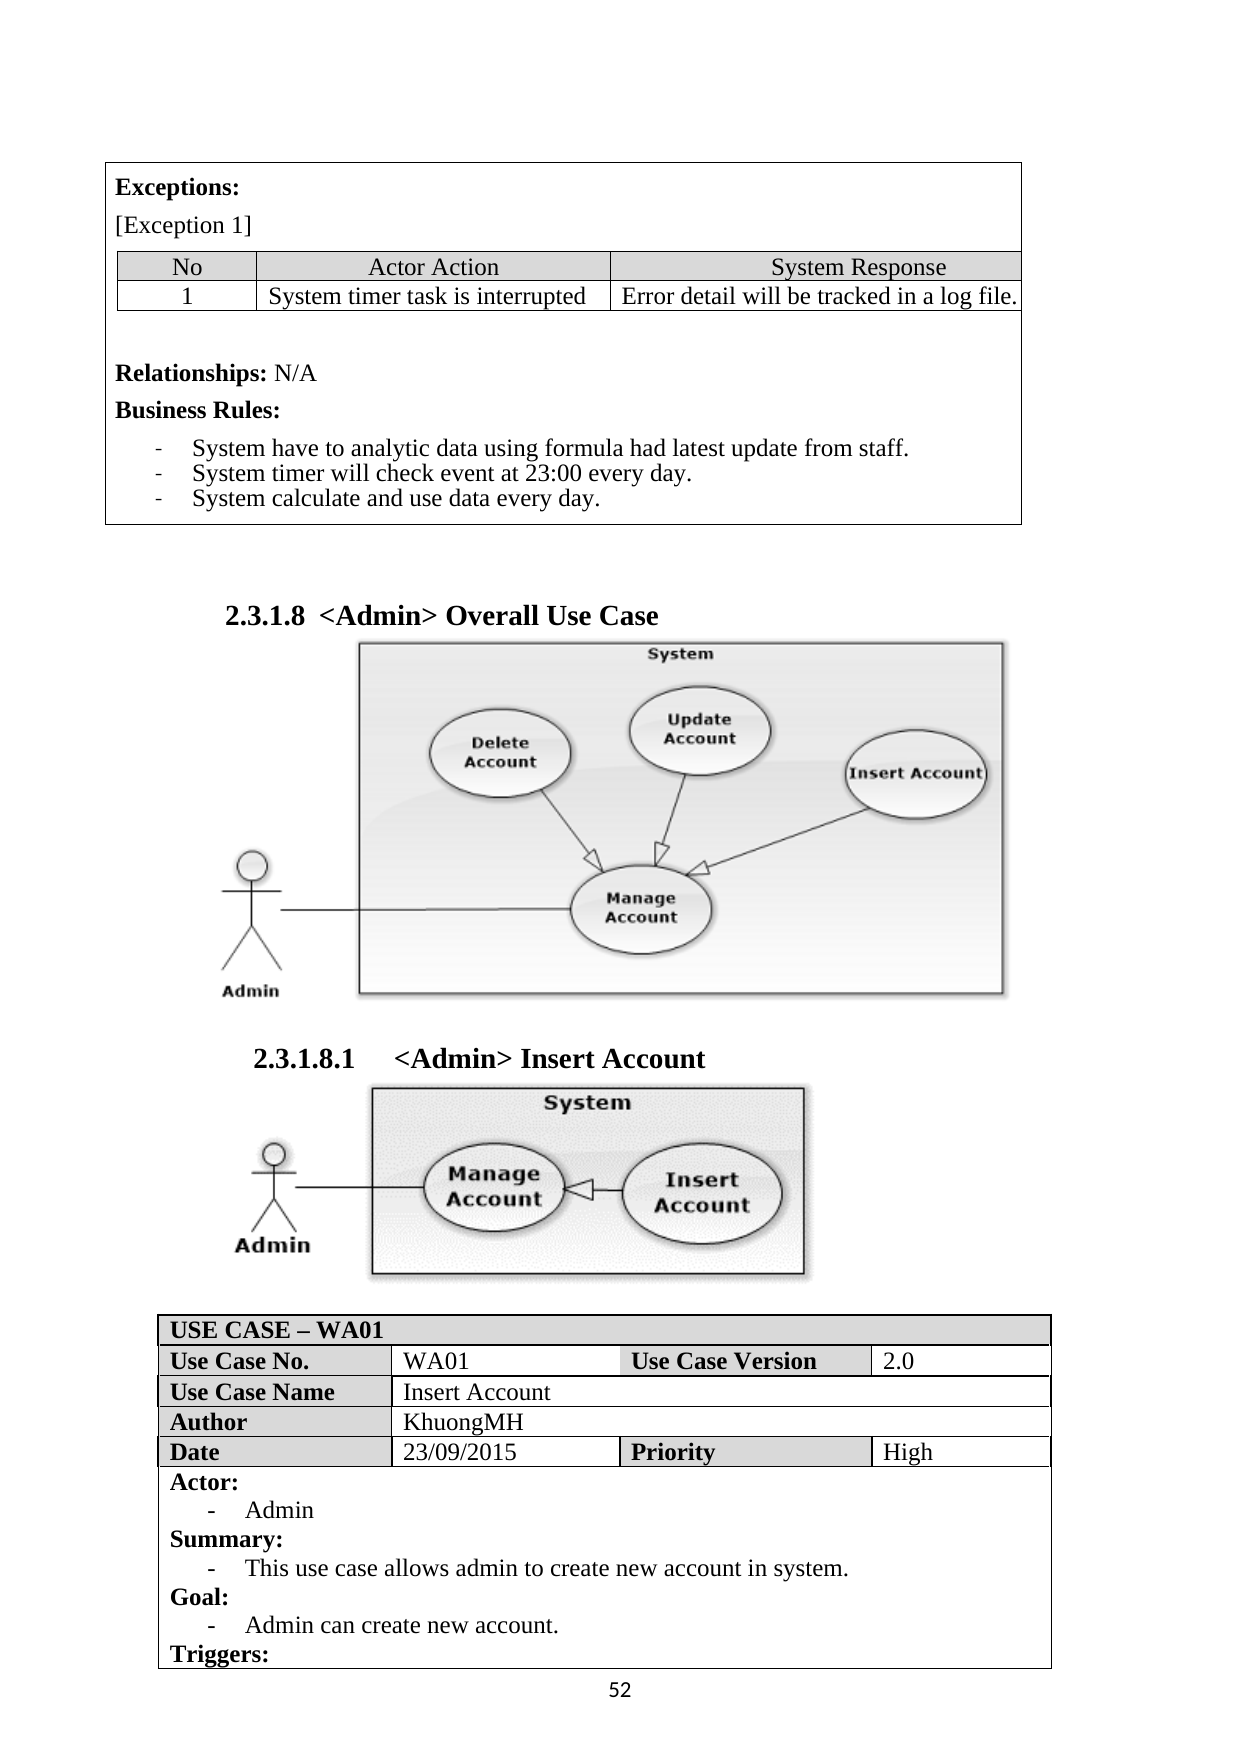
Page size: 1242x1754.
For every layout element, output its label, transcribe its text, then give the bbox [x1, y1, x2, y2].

picture [225, 1080, 844, 1314]
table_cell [106, 163, 1021, 524]
subtitle <Admin> Insert Account [214, 1041, 1146, 1074]
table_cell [159, 1466, 1051, 1668]
table_cell Priority [621, 1437, 871, 1466]
picture [215, 637, 1022, 1016]
table_cell Use Case No. [159, 1345, 391, 1375]
table_cell Use Case Version [620, 1346, 871, 1375]
subtitle <Admin> Overall Use Case [199, 598, 1146, 631]
table_header USE CASE – WA01 [159, 1316, 1050, 1344]
table_cell High [873, 1436, 1050, 1466]
table_cell Author [159, 1407, 391, 1436]
table_cell 23/09/2015 [393, 1437, 619, 1466]
table_cell 2.0 [872, 1344, 1051, 1375]
table_cell Use Case Name [159, 1376, 391, 1406]
table_cell KhuongMH [392, 1406, 1051, 1436]
table_cell Insert Account [393, 1375, 1050, 1406]
table_cell WA01 [392, 1346, 619, 1375]
table_cell Date [159, 1437, 391, 1466]
